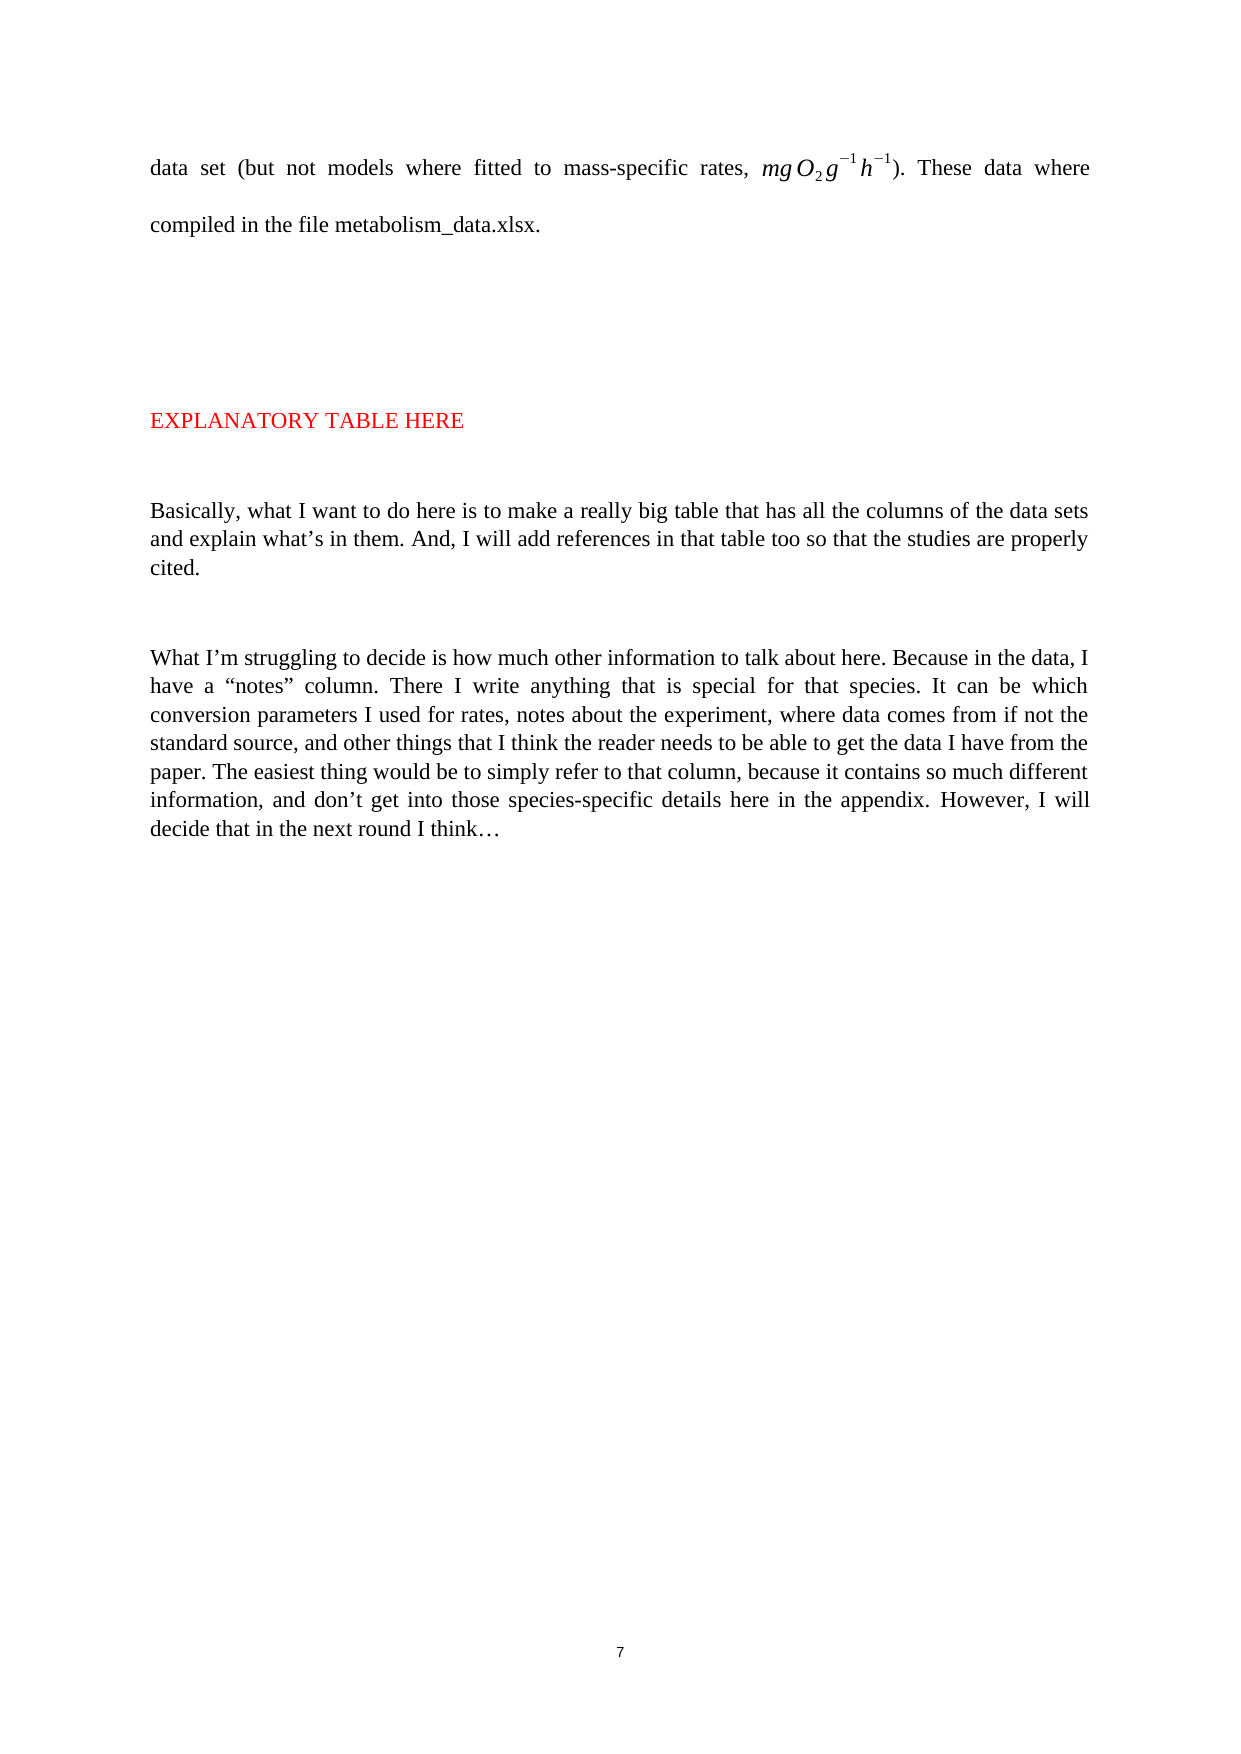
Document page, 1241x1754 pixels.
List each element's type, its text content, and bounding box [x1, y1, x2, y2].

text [150, 150, 1090, 238]
text What I’m struggling to decide is how much other information to talk about here. Because in the data, I have a “notes” column. There I write anything that is special for that species. It can be which conversion parameters I used for rates, notes about the experiment, where data comes from if not the standard source, and other things that I think the reader needs to be able to get the data I have from the paper. The easiest thing would be to simply refer to that column, because it contains so much different information, and don’t get into those species-specific details here in the appendix. However, I will decide that in the next round I think… [150, 644, 1090, 841]
text EXPLANATORY TABLE HERE [150, 407, 1090, 433]
text Basically, what I want to do here is to make a really big table that has all the columns of the data sets and explain what’s in them. And, I will add references in that table too so that the studies are properly cited. [150, 497, 1090, 580]
